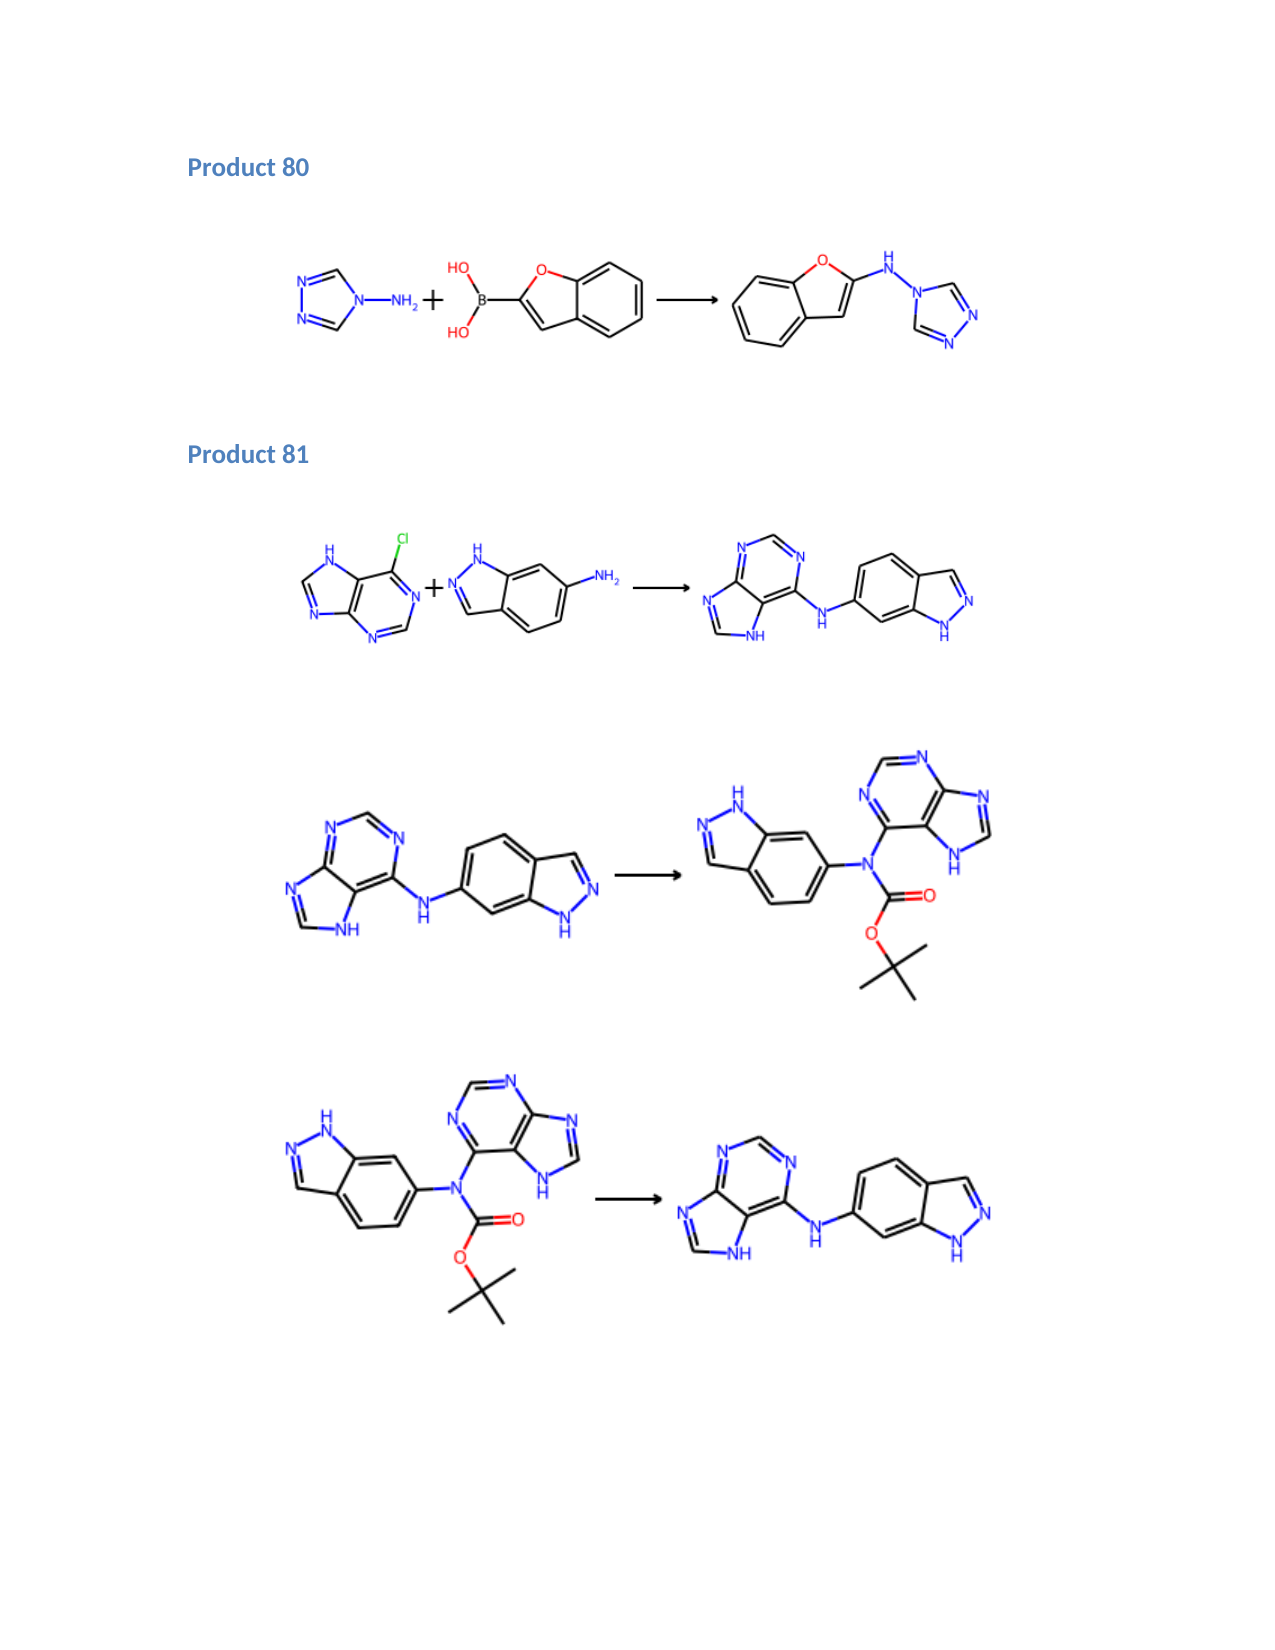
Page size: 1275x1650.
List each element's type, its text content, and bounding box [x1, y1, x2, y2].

subtitle Product 81 [187, 438, 1087, 471]
picture [187, 1050, 1088, 1350]
picture [187, 187, 1088, 413]
picture [187, 725, 1088, 1026]
picture [187, 475, 1088, 701]
subtitle Product 80 [187, 150, 1087, 183]
